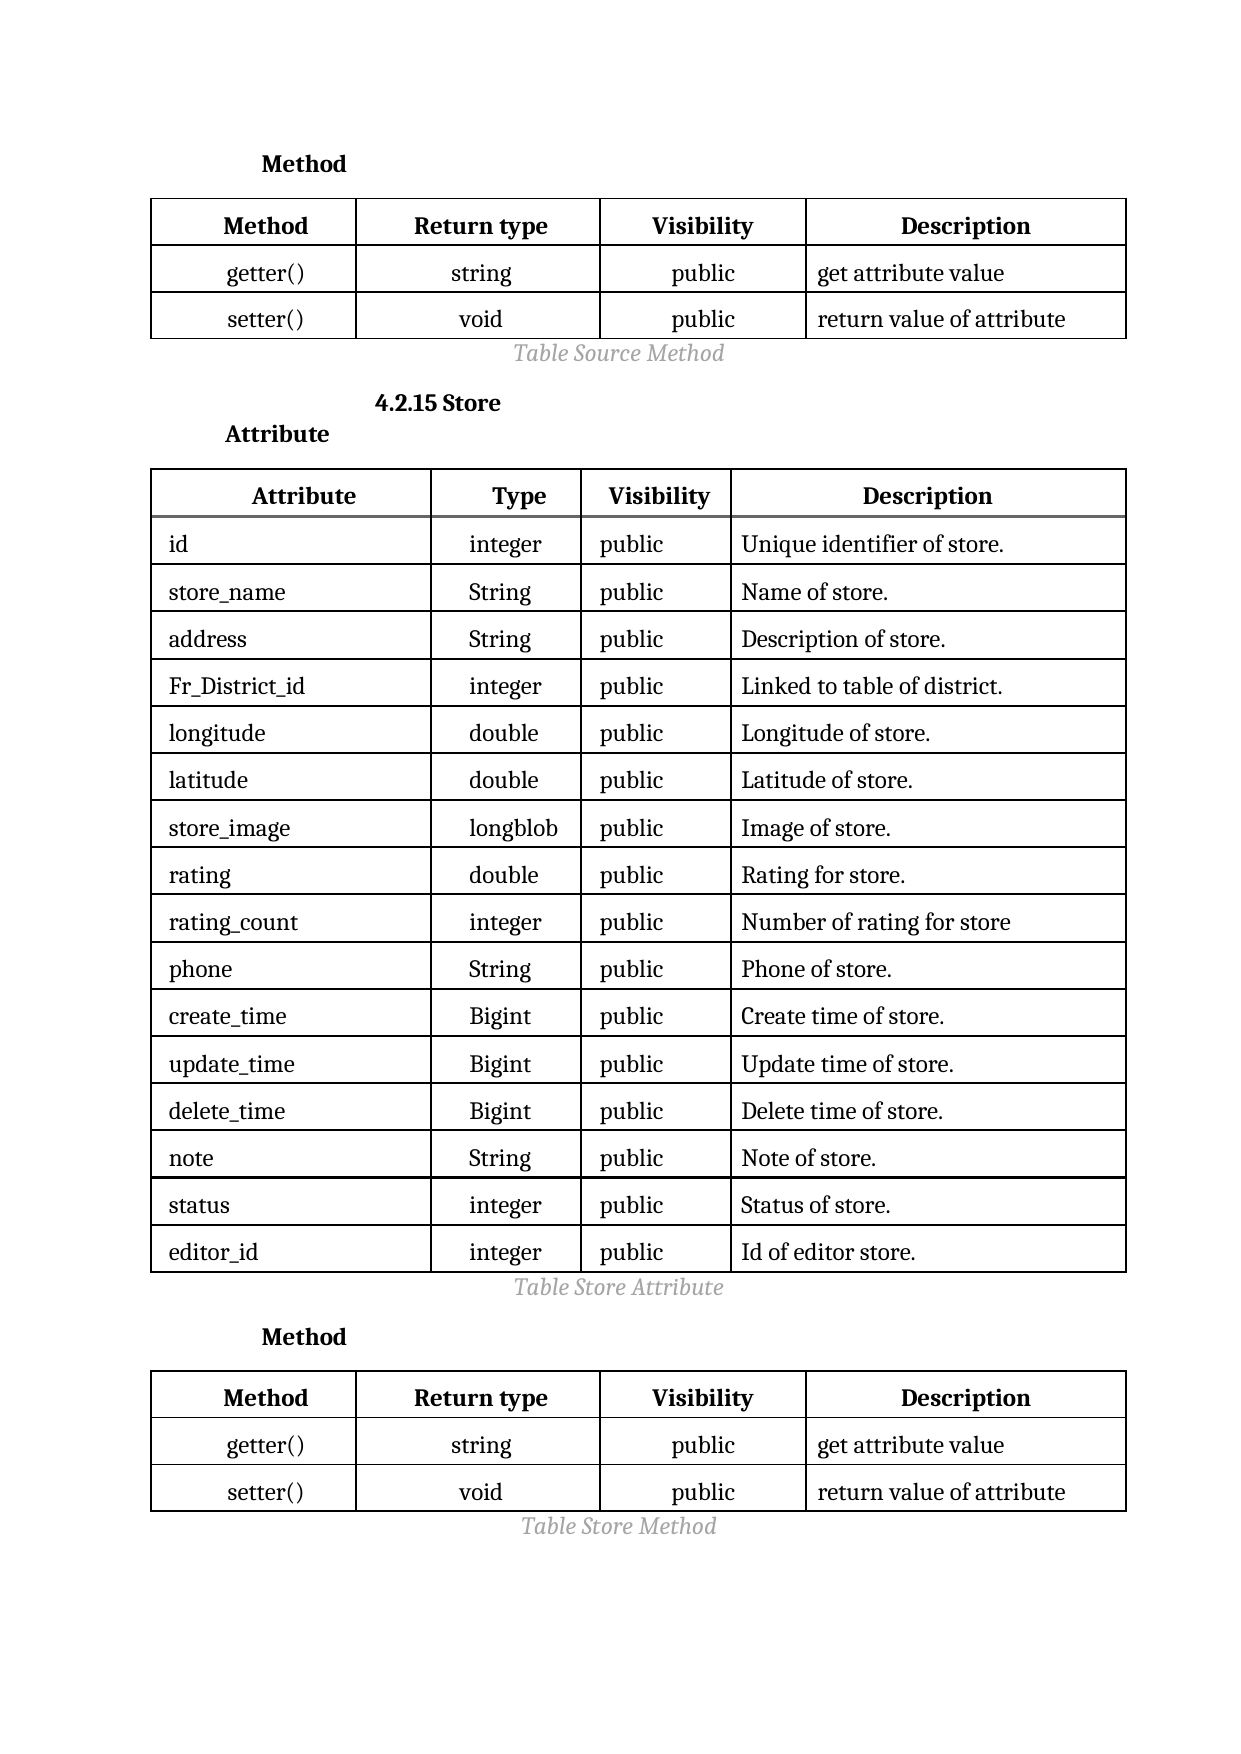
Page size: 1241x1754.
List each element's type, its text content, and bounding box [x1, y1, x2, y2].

table_header Description [732, 470, 1125, 515]
table_cell Update time of store. [732, 1037, 1125, 1082]
table_cell String [432, 612, 580, 657]
table_cell delete_time [152, 1084, 430, 1129]
table_cell public [582, 895, 730, 941]
table_cell Delete time of store. [732, 1084, 1125, 1129]
table_cell public [582, 1179, 730, 1224]
table_header Return type [357, 199, 599, 244]
table_cell address [152, 612, 430, 657]
table_cell id [152, 518, 430, 563]
table_cell public [582, 612, 730, 657]
table_cell Description of store. [732, 612, 1125, 657]
table_cell longblob [432, 801, 580, 846]
table_cell Latitude of store. [732, 754, 1125, 799]
table_header Visibility [582, 470, 730, 515]
table_cell public [582, 1084, 730, 1129]
table_cell create_time [152, 990, 430, 1035]
table_cell setter() [152, 293, 355, 338]
table_cell Create time of store. [732, 990, 1125, 1035]
table_cell double [432, 707, 580, 752]
text Table Store Method [150, 1512, 1090, 1541]
table_cell public [582, 660, 730, 704]
table_cell store_name [152, 565, 430, 610]
table_cell Rating for store. [732, 848, 1125, 893]
table_cell Status of store. [732, 1179, 1125, 1224]
table_header Attribute [152, 470, 430, 515]
table_cell rating_count [152, 895, 430, 941]
table_cell getter() [152, 246, 355, 291]
text Table Store Attribute [150, 1273, 1090, 1302]
table_cell Linked to table of district. [732, 660, 1125, 704]
table_cell public [582, 943, 730, 988]
table_cell Image of store. [732, 801, 1125, 846]
list Attribute [225, 420, 1090, 449]
table_cell Bigint [432, 1084, 580, 1129]
table_header Type [432, 470, 580, 515]
table_cell Fr_District_id [152, 660, 430, 704]
table_cell public [582, 707, 730, 752]
table_cell integer [432, 660, 580, 704]
table_cell Bigint [432, 1037, 580, 1082]
table_cell Name of store. [732, 565, 1125, 610]
table_cell integer [432, 518, 580, 563]
table_cell public [582, 1131, 730, 1176]
table_cell Longitude of store. [732, 707, 1125, 752]
table_cell return value of attribute [807, 293, 1125, 338]
table_cell longitude [152, 707, 430, 752]
table_cell void [357, 1465, 599, 1510]
table_cell public [582, 848, 730, 893]
table_cell Phone of store. [732, 943, 1125, 988]
table_cell public [601, 1418, 805, 1463]
table_cell update_time [152, 1037, 430, 1082]
table_cell double [432, 754, 580, 799]
table_cell string [357, 246, 599, 291]
table_cell status [152, 1179, 430, 1224]
table_cell get attribute value [807, 1418, 1125, 1463]
table_cell store_image [152, 801, 430, 846]
subtitle 4.2.15 Store [150, 389, 1090, 418]
table_cell public [601, 246, 805, 291]
table_cell String [432, 943, 580, 988]
table_cell void [357, 293, 599, 338]
table_cell setter() [152, 1465, 355, 1510]
table_cell public [582, 518, 730, 563]
table_cell public [582, 990, 730, 1035]
table_cell public [582, 565, 730, 610]
table_header Description [807, 199, 1125, 244]
table_cell phone [152, 943, 430, 988]
table_cell Bigint [432, 990, 580, 1035]
table_header Method [152, 1372, 355, 1417]
table_cell return value of attribute [807, 1465, 1125, 1510]
table_cell rating [152, 848, 430, 893]
text Table Source Method [150, 339, 1090, 368]
table_cell Id of editor store. [732, 1226, 1125, 1271]
table_cell editor_id [152, 1226, 430, 1271]
table_cell string [357, 1418, 599, 1463]
table_cell Unique identifier of store. [732, 518, 1125, 563]
table_cell String [432, 565, 580, 610]
table_cell integer [432, 1179, 580, 1224]
table_header Visibility [601, 1372, 805, 1417]
table_cell Note of store. [732, 1131, 1125, 1176]
table_cell public [582, 1226, 730, 1271]
table_header Visibility [601, 199, 805, 244]
table_cell integer [432, 895, 580, 941]
table_cell String [432, 1131, 580, 1176]
table_header Method [152, 199, 355, 244]
table_cell public [582, 1037, 730, 1082]
table_cell public [582, 801, 730, 846]
table_cell integer [432, 1226, 580, 1271]
text Method [187, 150, 1090, 179]
table_cell latitude [152, 754, 430, 799]
table_cell getter() [152, 1418, 355, 1463]
table_cell Number of rating for store [732, 895, 1125, 941]
table_header Description [807, 1372, 1125, 1417]
table_cell double [432, 848, 580, 893]
table_cell public [601, 293, 805, 338]
table_cell public [582, 754, 730, 799]
table_cell note [152, 1131, 430, 1176]
text Method [187, 1322, 1090, 1351]
table_header Return type [357, 1372, 599, 1417]
table_cell public [601, 1465, 805, 1510]
table_cell get attribute value [807, 246, 1125, 291]
